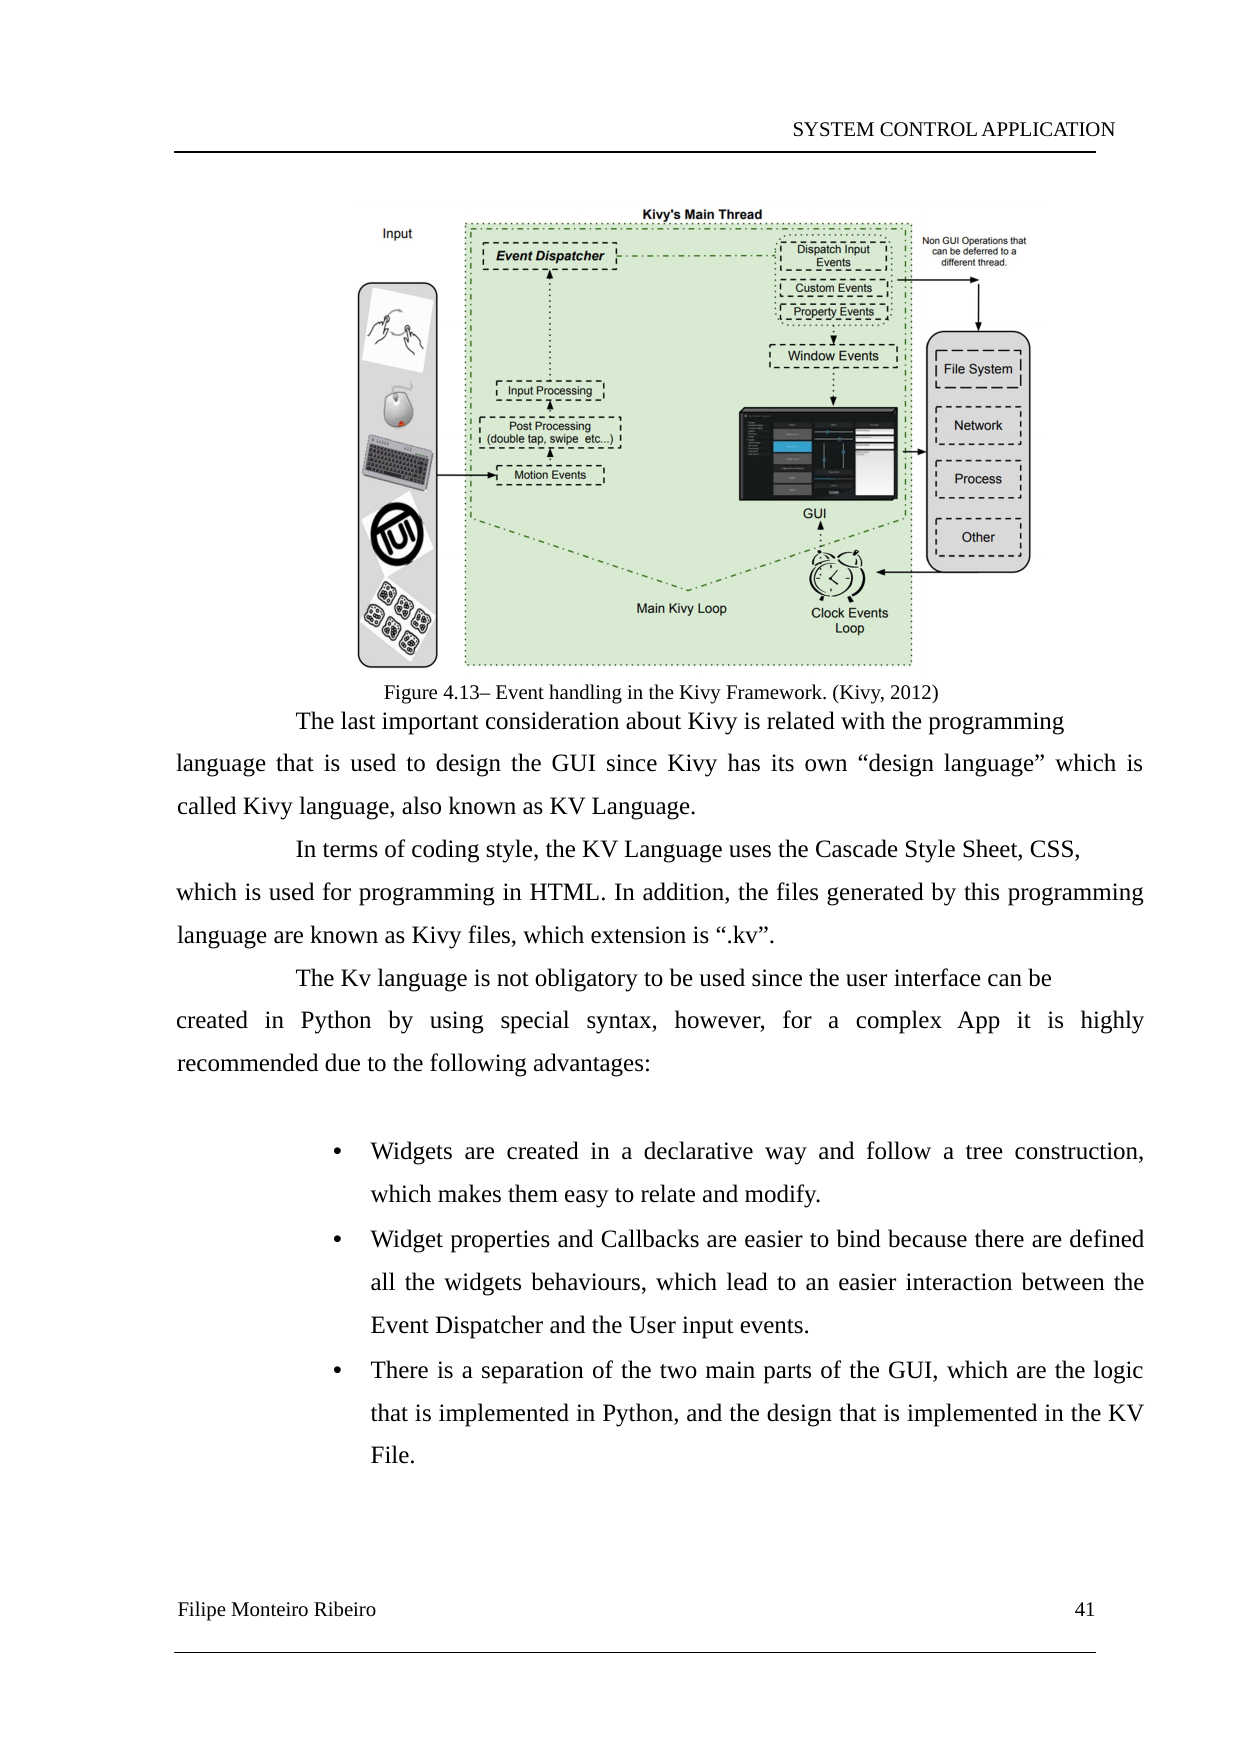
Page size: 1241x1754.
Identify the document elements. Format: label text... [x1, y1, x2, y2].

text which is used for programming in HTML. In addition, the files generated by this programming language are known as Kivy files, which extension is “.kv”. [176, 877, 1146, 948]
text created in Python by using special syntax, however, for a complex App it is highly recommended due to the following advantages: [176, 1005, 1146, 1077]
list There is a separation of the two main parts of the GUI, which are the logic that is implemented in Python, and the design that is implemented in the KV File. [333, 1355, 1146, 1469]
text language that is used to design the GUI since Kivy has its own “design language” which is called Kivy language, also known as KV Language. [176, 748, 1146, 820]
text In terms of coding style, the KV Language uses the Cascade Style Sheet, CSS, [295, 834, 1146, 863]
text Figure 4.13– Event handling in the Kivy Framework. (Kivy, 2012) [177, 679, 1145, 704]
picture [352, 204, 1042, 674]
text The Kv language is not obligatory to be used since the user interface can be [295, 963, 1146, 991]
text The last important consideration about Kivy is related with the programming [295, 706, 1146, 734]
list Widget properties and Callbacks are easier to bind because there are defined all the widgets behaviours, which lead to an easier interaction between the Event Dispatcher and the User input events. [333, 1224, 1146, 1338]
list Widgets are created in a declarative way and follow a tree construction, which makes them easy to relate and modify. [333, 1136, 1146, 1208]
